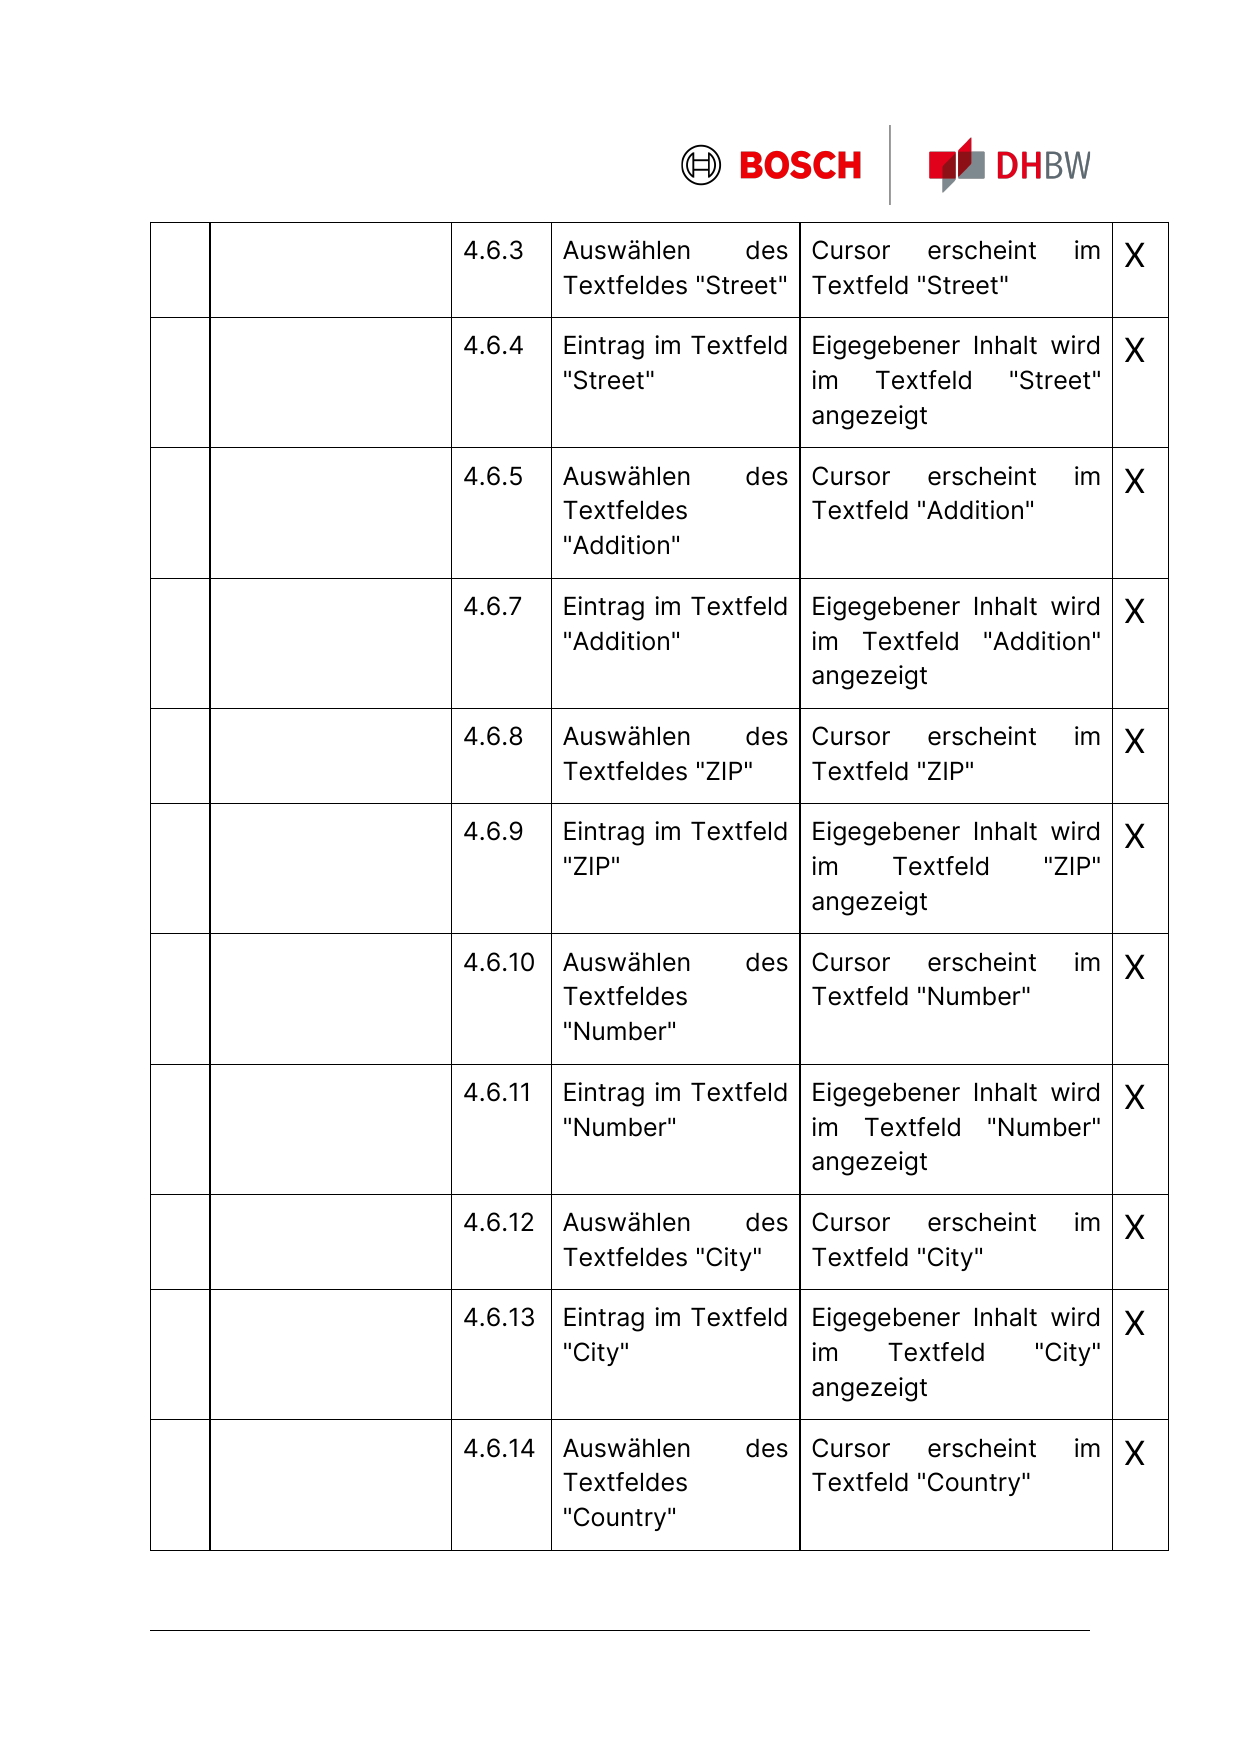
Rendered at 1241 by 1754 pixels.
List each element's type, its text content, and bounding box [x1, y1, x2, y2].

table_cell 4.6.5 [452, 448, 551, 577]
table_cell X [1113, 579, 1168, 708]
table_cell Cursor erscheint im Textfeld "ZIP" [801, 709, 1112, 803]
table_cell [211, 934, 451, 1063]
table_cell [151, 223, 209, 317]
table_cell 4.6.14 [452, 1420, 551, 1549]
table_cell Auswählen des Textfeldes "Number" [552, 934, 799, 1063]
picture [681, 125, 1091, 205]
table_cell [211, 709, 451, 803]
table_cell 4.6.10 [452, 934, 551, 1063]
table_cell [151, 318, 209, 447]
table_cell 4.6.12 [452, 1195, 551, 1289]
table_cell Eigegebener Inhalt wird im Textfeld "Street" angezeigt [801, 318, 1112, 447]
table_cell Auswählen des Textfeldes "City" [552, 1195, 799, 1289]
table_cell Eintrag im Textfeld "Number" [552, 1065, 799, 1194]
table_cell Auswählen des Textfeldes "ZIP" [552, 709, 799, 803]
table_cell Cursor erscheint im Textfeld "Street" [801, 223, 1112, 317]
table_cell Eintrag im Textfeld "ZIP" [552, 804, 799, 933]
table_cell 4.6.7 [452, 579, 551, 708]
table_cell [211, 1195, 451, 1289]
table_cell [211, 1420, 451, 1549]
table_cell Auswählen des Textfeldes "Street" [552, 223, 799, 317]
table_cell 4.6.4 [452, 318, 551, 447]
table_cell [211, 579, 451, 708]
table_cell [151, 804, 209, 933]
table_cell [151, 709, 209, 803]
table_cell X [1113, 709, 1168, 803]
table_cell 4.6.13 [452, 1290, 551, 1419]
table_cell [151, 1195, 209, 1289]
table_cell [151, 579, 209, 708]
table_cell X [1113, 223, 1168, 317]
table_cell [211, 1290, 451, 1419]
table_cell Eigegebener Inhalt wird im Textfeld "Number" angezeigt [801, 1065, 1112, 1194]
table_cell X [1113, 1065, 1168, 1194]
table_cell 4.6.3 [452, 223, 551, 317]
table_cell 4.6.9 [452, 804, 551, 933]
table_cell Eigegebener Inhalt wird im Textfeld "Addition" angezeigt [801, 579, 1112, 708]
table_cell X [1113, 934, 1168, 1063]
table_cell Cursor erscheint im Textfeld "City" [801, 1195, 1112, 1289]
table_cell [151, 1420, 209, 1549]
table_cell [151, 934, 209, 1063]
table_cell Cursor erscheint im Textfeld "Addition" [801, 448, 1112, 577]
table_cell X [1113, 1290, 1168, 1419]
table_cell [211, 223, 451, 317]
table_cell Eintrag im Textfeld "City" [552, 1290, 799, 1419]
table_cell [151, 1065, 209, 1194]
table_cell Cursor erscheint im Textfeld "Number" [801, 934, 1112, 1063]
table_cell X [1113, 1195, 1168, 1289]
table_cell [211, 318, 451, 447]
table_cell X [1113, 318, 1168, 447]
table_cell 4.6.8 [452, 709, 551, 803]
table_cell 4.6.11 [452, 1065, 551, 1194]
table_cell Eintrag im Textfeld "Street" [552, 318, 799, 447]
table_cell X [1113, 1420, 1168, 1549]
table_cell Auswählen des Textfeldes "Addition" [552, 448, 799, 577]
table_cell X [1113, 804, 1168, 933]
table_cell [151, 1290, 209, 1419]
table_cell [211, 448, 451, 577]
table_cell Eigegebener Inhalt wird im Textfeld "City" angezeigt [801, 1290, 1112, 1419]
table_cell [151, 448, 209, 577]
table_cell Eintrag im Textfeld "Addition" [552, 579, 799, 708]
table_cell X [1113, 448, 1168, 577]
table_cell Auswählen des Textfeldes "Country" [552, 1420, 799, 1549]
table_cell Cursor erscheint im Textfeld "Country" [801, 1420, 1112, 1549]
table_cell [211, 804, 451, 933]
table_cell [211, 1065, 451, 1194]
table_cell Eigegebener Inhalt wird im Textfeld "ZIP" angezeigt [801, 804, 1112, 933]
